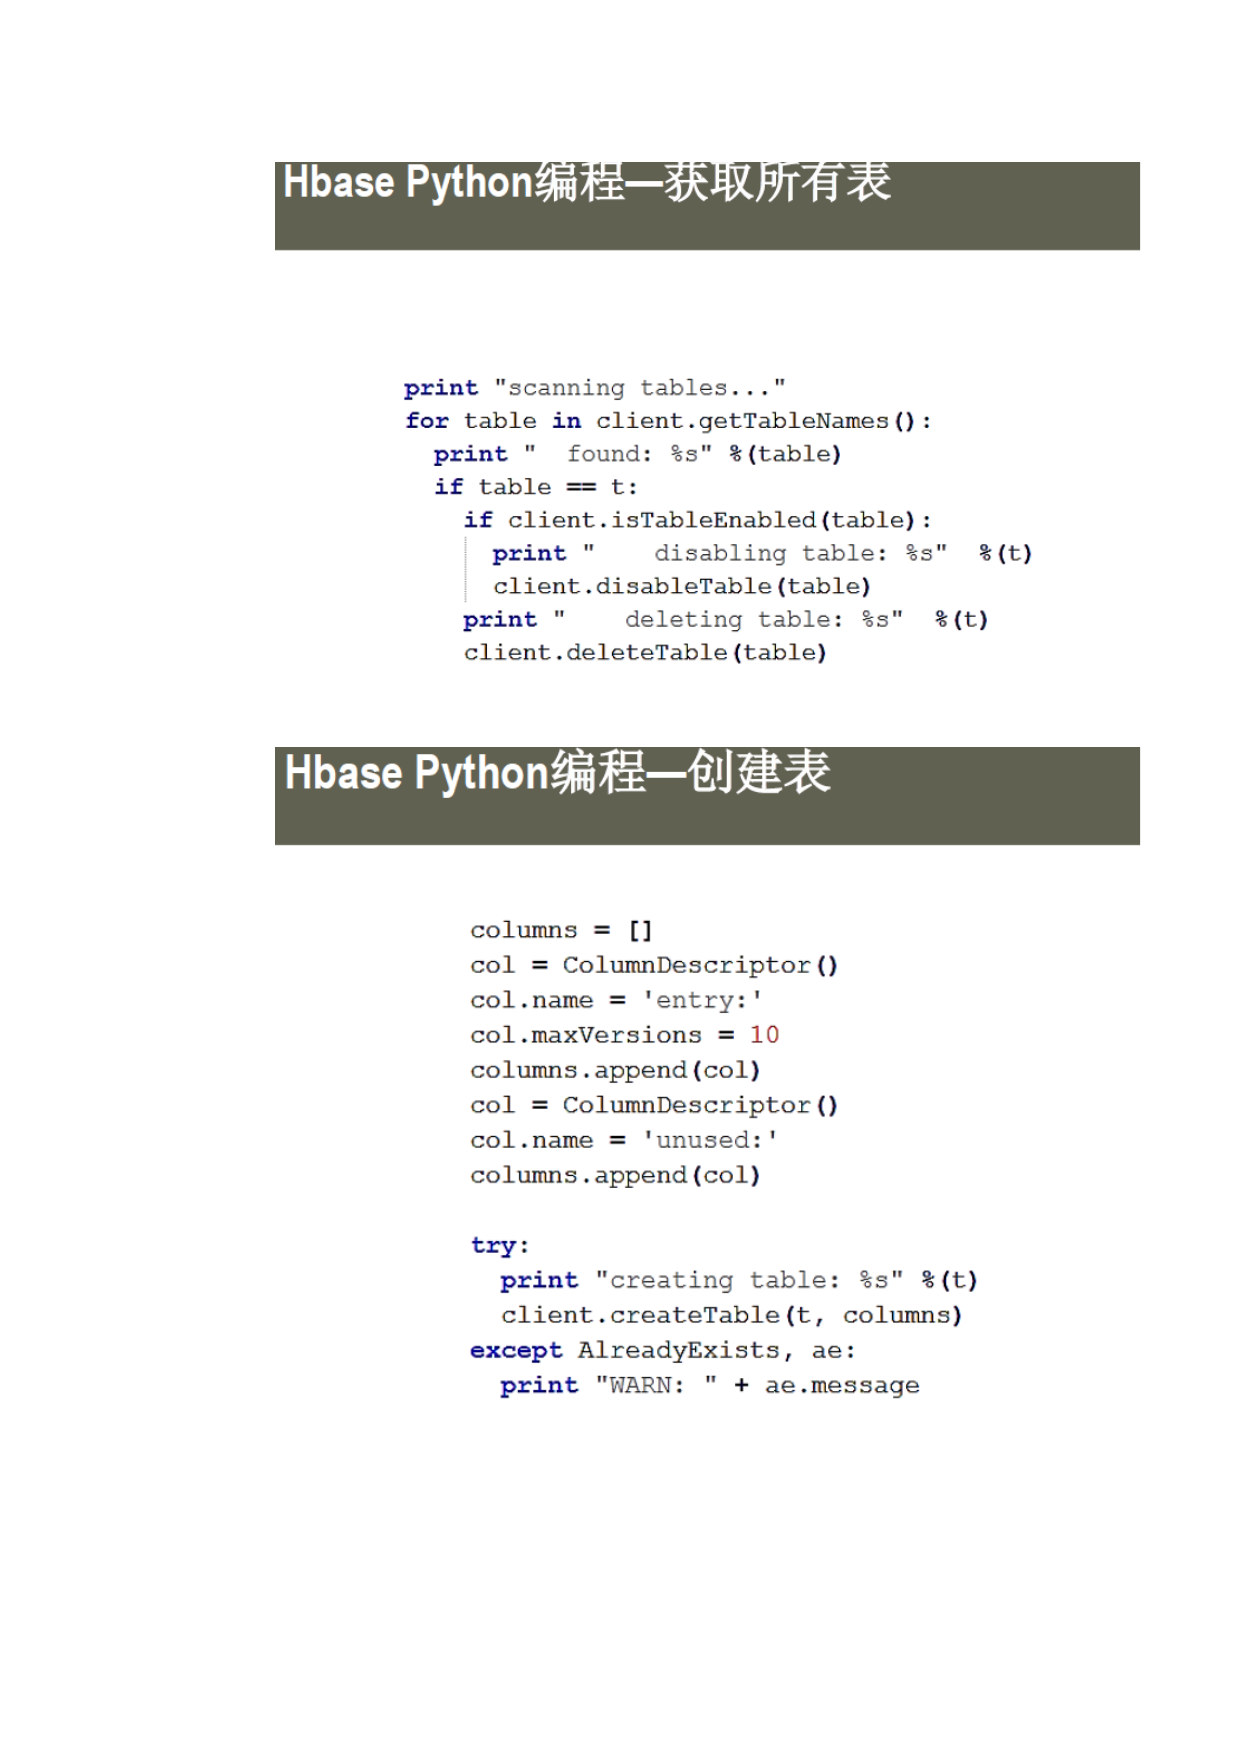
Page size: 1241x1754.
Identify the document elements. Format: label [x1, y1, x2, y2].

picture [275, 747, 1141, 1403]
picture [275, 162, 1141, 695]
